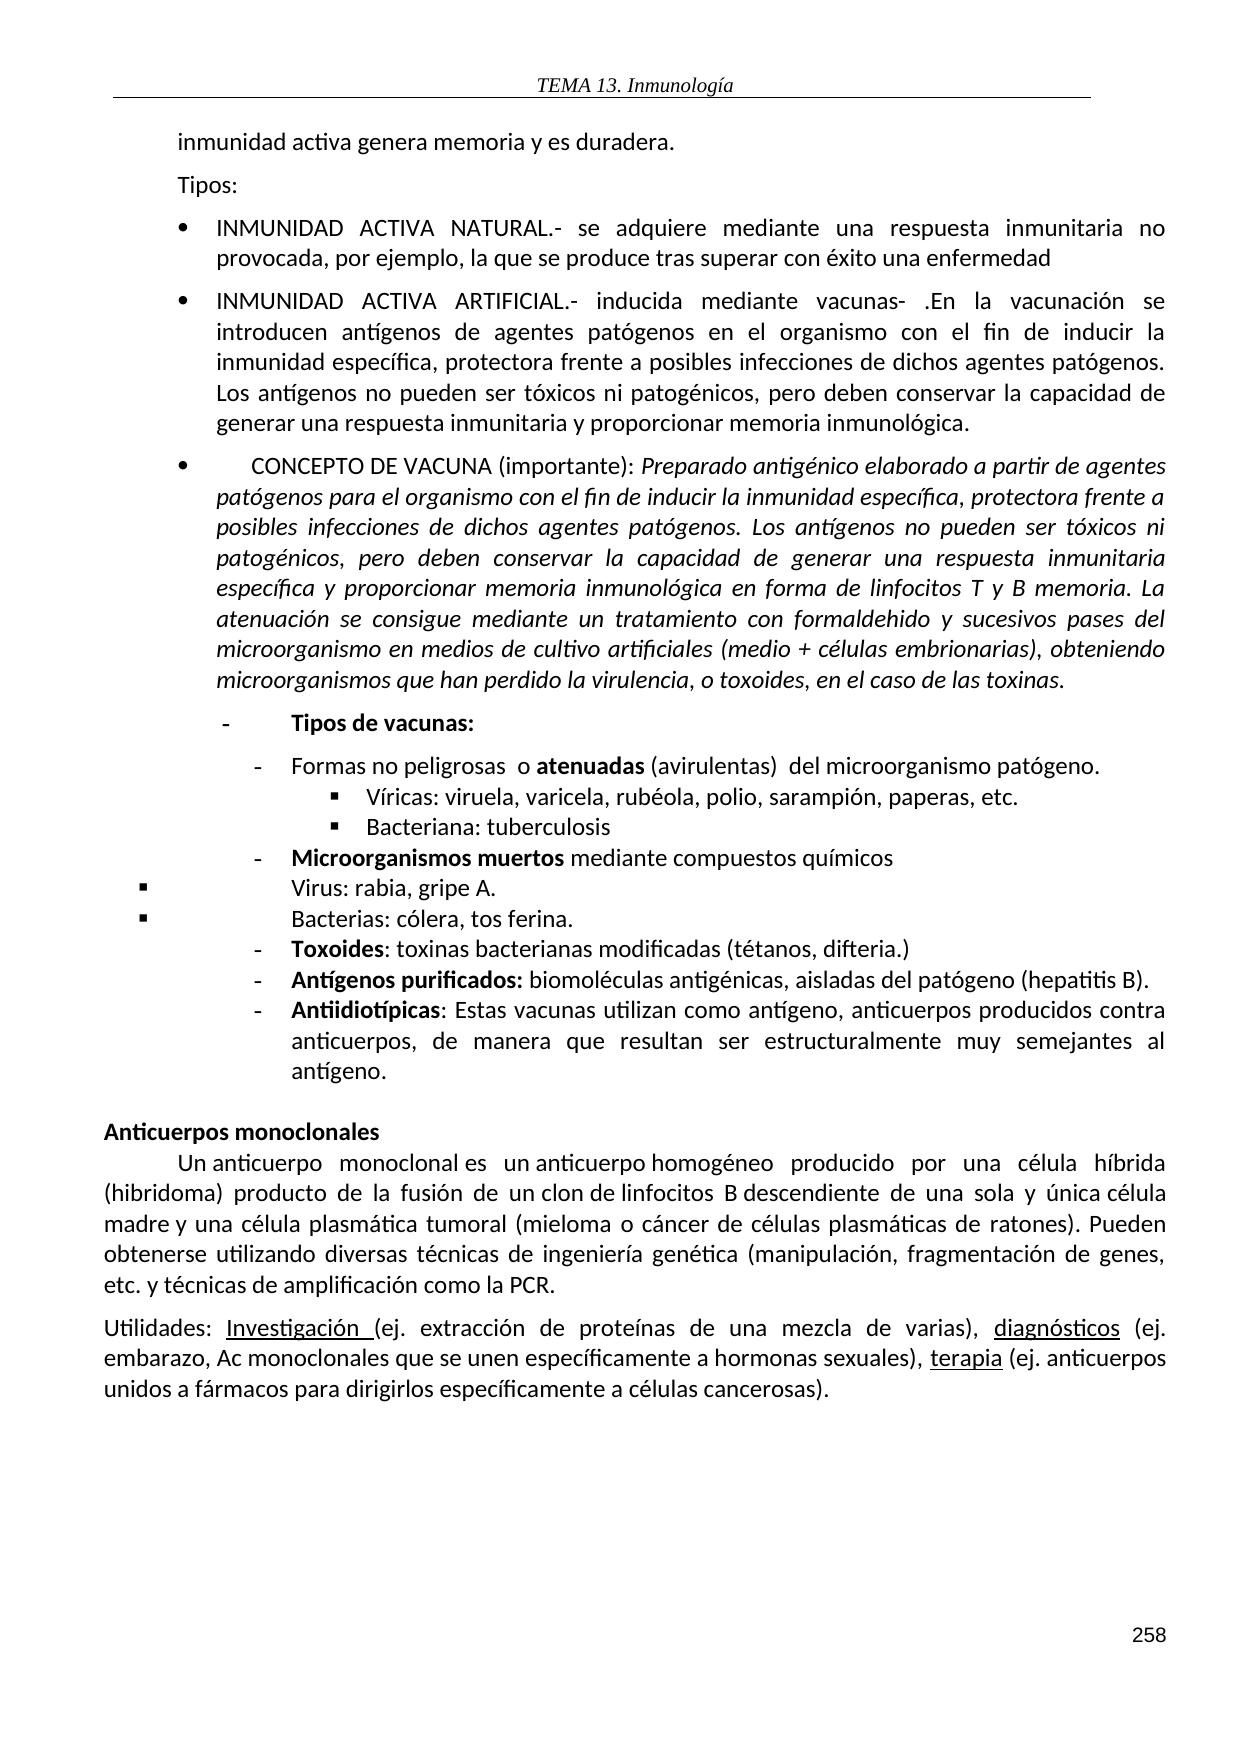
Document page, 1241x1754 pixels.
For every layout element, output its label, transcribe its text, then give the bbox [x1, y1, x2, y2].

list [140, 126, 1167, 156]
list Antígenos purificados: biomoléculas antigénicas, aisladas del patógeno (hepatitis B). [253, 964, 1167, 994]
list Víricas: viruela, varicela, rubéola, polio, sarampión, paperas, etc. [328, 781, 1167, 811]
text Anticuerpos monoclonales [103, 1116, 1167, 1147]
list Tipos de vacunas: [222, 707, 1167, 738]
text Utilidades: Investigación (ej. extracción de proteínas de una mezcla de varias), diagnósticos (ej. embarazo, Ac monoclonales que se unen específicamente a hormonas sexuales), terapia (ej. anticuerpos unidos a fármacos para dirigirlos específicamente a células cancerosas). [103, 1312, 1167, 1403]
list Formas no peligrosas o atenuadas (avirulentas) del microorganismo patógeno. [253, 750, 1167, 781]
list Bacteriana: tuberculosis [328, 811, 1167, 842]
text Un anticuerpo monoclonal es un anticuerpo homogéneo producido por una célula híbrida (hibridoma) producto de la fusión de un clon de linfocitos B descendiente de una sola y única célula madre y una célula plasmática tumoral (mieloma o cáncer de células plasmáticas de ratones). Pueden obtenerse utilizando diversas técnicas de ingeniería genética (manipulación, fragmentación de genes, etc. y técnicas de amplificación como la PCR. [103, 1147, 1167, 1299]
list Antiidiotípicas: Estas vacunas utilizan como antígeno, anticuerpos producidos contra anticuerpos, de manera que resultan ser estructuralmente muy semejantes al antígeno. [253, 994, 1167, 1086]
list INMUNIDAD ACTIVA ARTIFICIAL.- inducida mediante vacunas- .En la vacunación se introducen antígenos de agentes patógenos en el organismo con el fin de inducir la inmunidad específica, protectora frente a posibles infecciones de dichos agentes patógenos. Los antígenos no pueden ser tóxicos ni patogénicos, pero deben conservar la capacidad de generar una respuesta inmunitaria y proporcionar memoria inmunológica. [178, 285, 1167, 438]
list Bacterias: cólera, tos ferina. [103, 903, 1167, 933]
list Virus: rabia, gripe A. [103, 872, 1167, 903]
list Toxoides: toxinas bacterianas modificadas (tétanos, difteria.) [253, 933, 1167, 964]
list CONCEPTO DE VACUNA (importante): Preparado antigénico elaborado a partir de agentes patógenos para el organismo con el fin de inducir la inmunidad específica, protectora frente a posibles infecciones de dichos agentes patógenos. Los antígenos no pueden ser tóxicos ni patogénicos, pero deben conservar la capacidad de generar una respuesta inmunitaria específica y proporcionar memoria inmunológica en forma de linfocitos T y B memoria. La atenuación se consigue mediante un tratamiento con formaldehido y sucesivos pases del microorganismo en medios de cultivo artificiales (medio + células embrionarias), obteniendo microorganismos que han perdido la virulencia, o toxoides, en el caso de las toxinas. [178, 450, 1167, 694]
list INMUNIDAD ACTIVA NATURAL.- se adquiere mediante una respuesta inmunitaria no provocada, por ejemplo, la que se produce tras superar con éxito una enfermedad [178, 212, 1167, 273]
text Tipos: [177, 169, 1167, 199]
list Microorganismos muertos mediante compuestos químicos [253, 842, 1167, 872]
